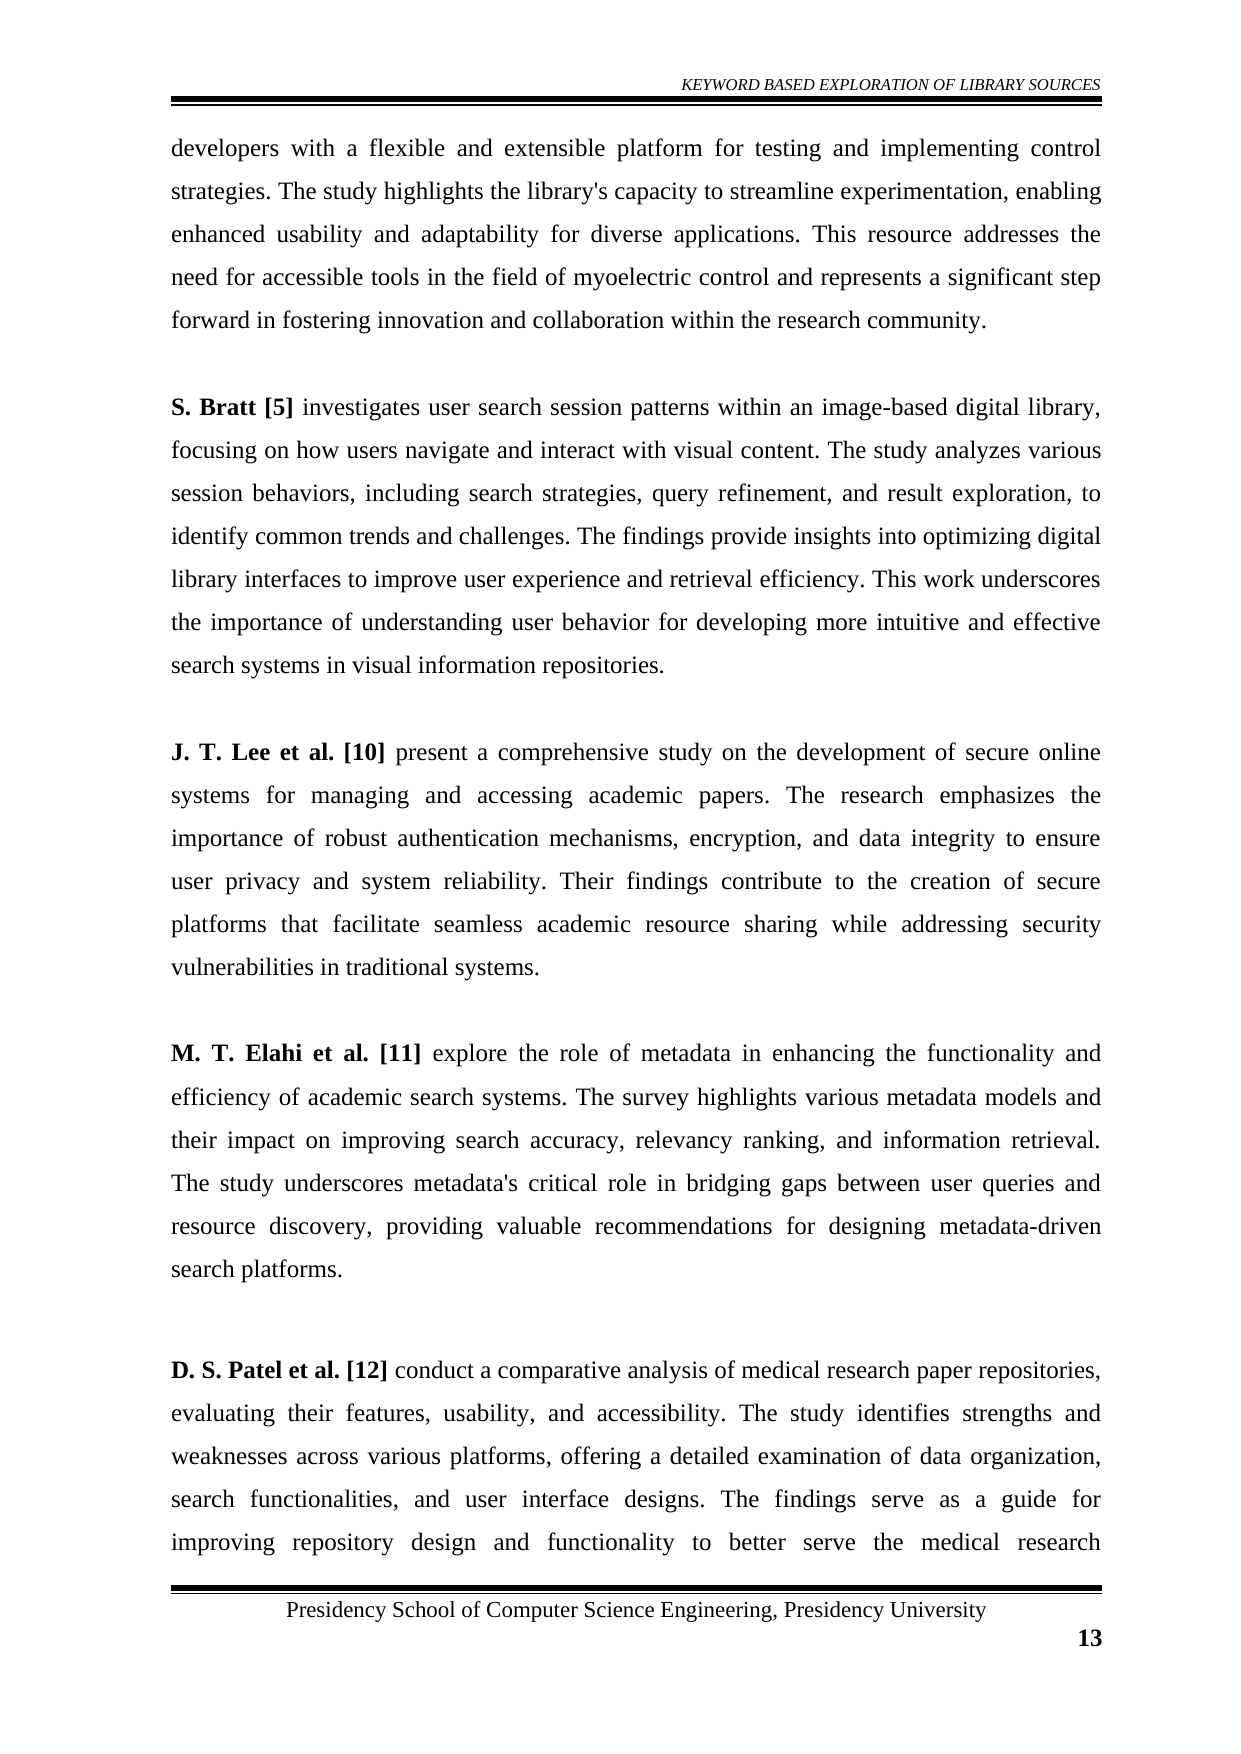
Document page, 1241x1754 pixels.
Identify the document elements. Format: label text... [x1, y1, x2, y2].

text M. T. Elahi et al. [11] explore the role of metadata in enhancing the functionality and efficiency of academic search systems. The survey highlights various metadata models and their impact on improving search accuracy, relevancy ranking, and information retrieval. The study underscores metadata's critical role in bridging gaps between user queries and resource discovery, providing valuable recommendations for designing metadata-driven search platforms. [171, 1038, 1102, 1283]
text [171, 1355, 1102, 1556]
text S. Bratt [5] investigates user search session patterns within an image-based digital library, focusing on how users navigate and interact with visual content. The study analyzes various session behaviors, including search strategies, query refinement, and result exploration, to identify common trends and challenges. The findings provide insights into optimizing digital library interfaces to improve user experience and retrieval efficiency. This work underscores the importance of understanding user behavior for developing more intuitive and effective search systems in visual information repositories. [171, 392, 1102, 679]
text J. T. Lee et al. [10] present a comprehensive study on the development of secure online systems for managing and accessing academic papers. The research emphasizes the importance of robust authentication mechanisms, encryption, and data integrity to ensure user privacy and system reliability. Their findings contribute to the creation of secure platforms that facilitate seamless academic resource sharing while addressing security vulnerabilities in traditional systems. [171, 737, 1102, 981]
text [171, 133, 1102, 334]
